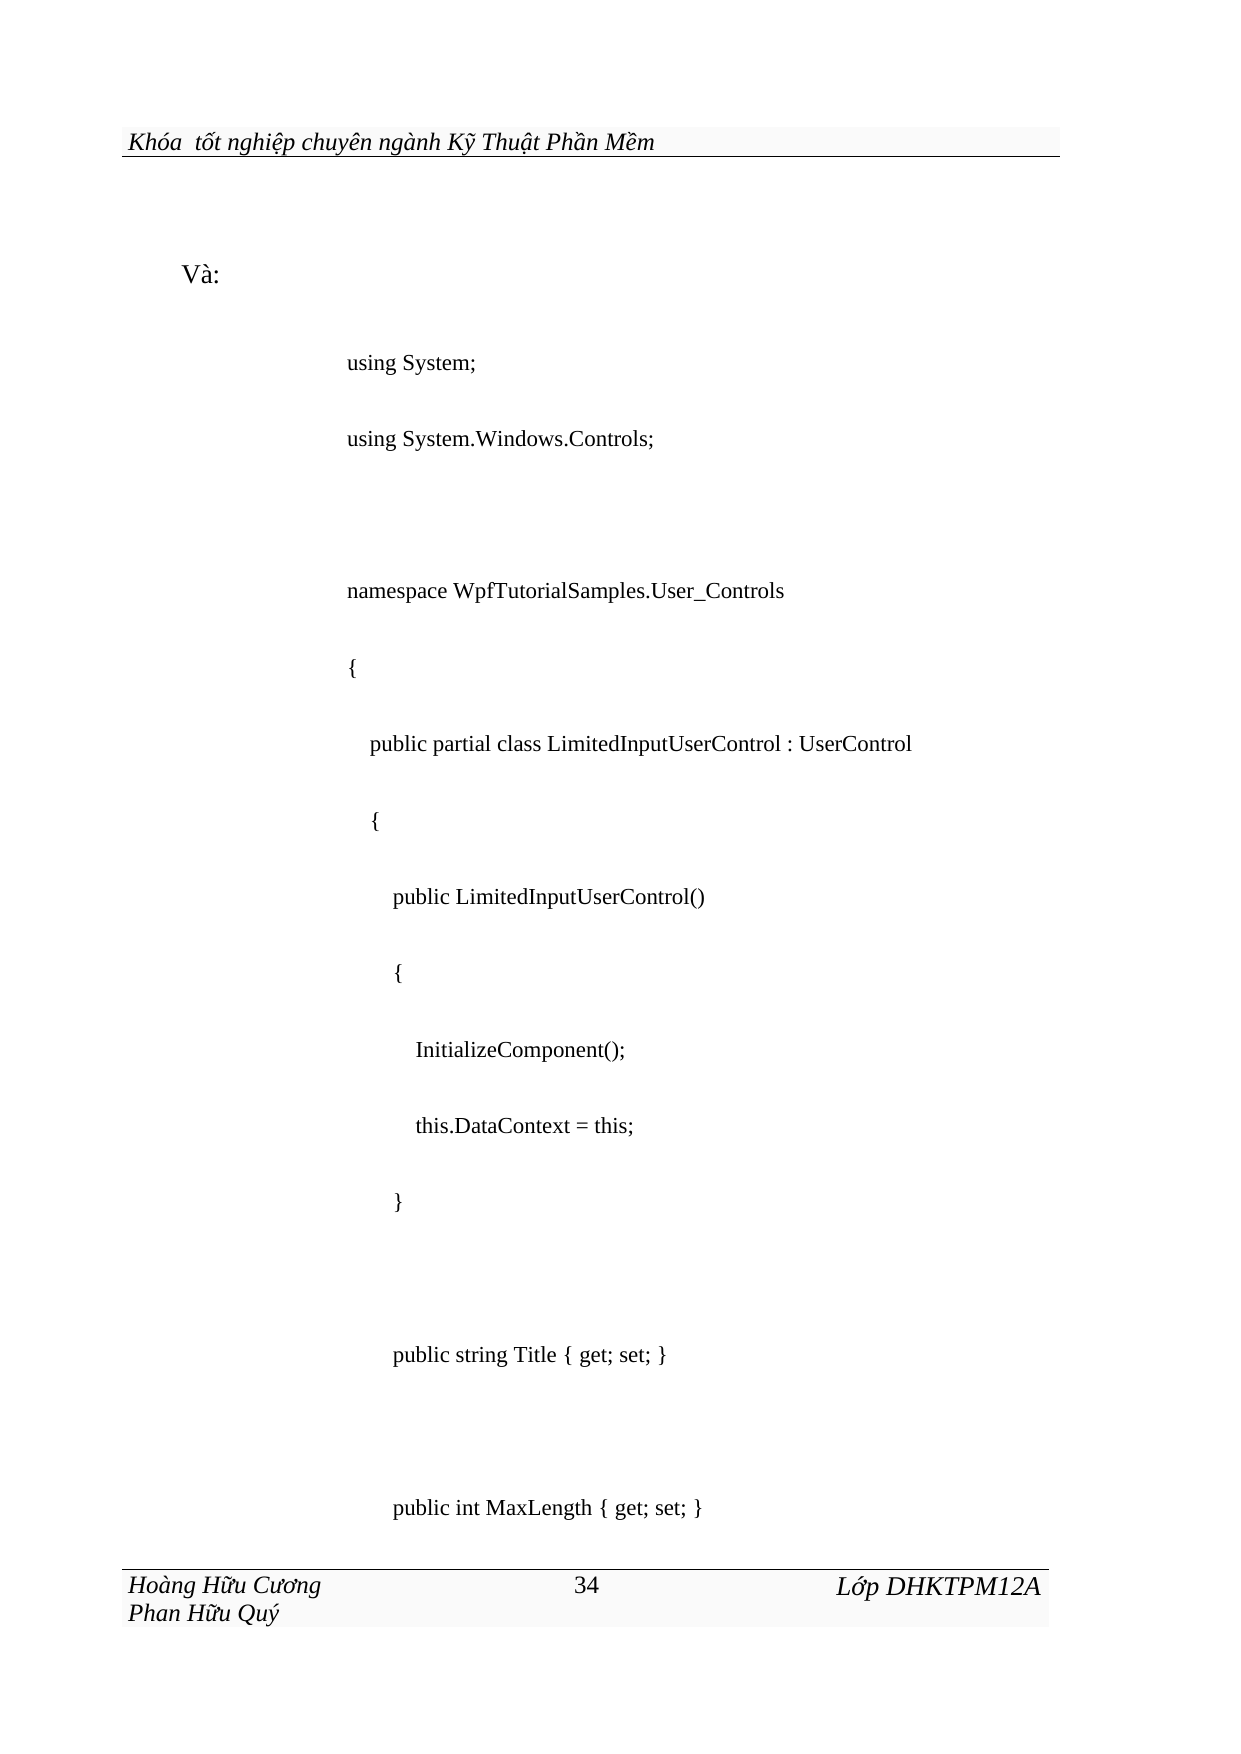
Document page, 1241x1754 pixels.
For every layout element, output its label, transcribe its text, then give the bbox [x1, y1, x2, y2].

text } [347, 1188, 1122, 1215]
text namespace WpfTutorialSamples.User_Controls [347, 578, 1122, 604]
text public LimitedInputUserControl() [347, 883, 1122, 909]
text Và: [122, 258, 1122, 289]
text { [347, 959, 1122, 986]
text using System.Windows.Controls; [347, 425, 1122, 451]
text { [347, 807, 1122, 833]
text this.DataContext = this; [347, 1112, 1122, 1138]
text public partial class LimitedInputUserControl : UserControl [347, 730, 1122, 757]
text public int MaxLength { get; set; } [347, 1494, 1122, 1520]
text using System; [347, 348, 1122, 375]
text public string Title { get; set; } [347, 1341, 1122, 1367]
text { [347, 654, 1122, 680]
text InitializeComponent(); [347, 1036, 1122, 1062]
